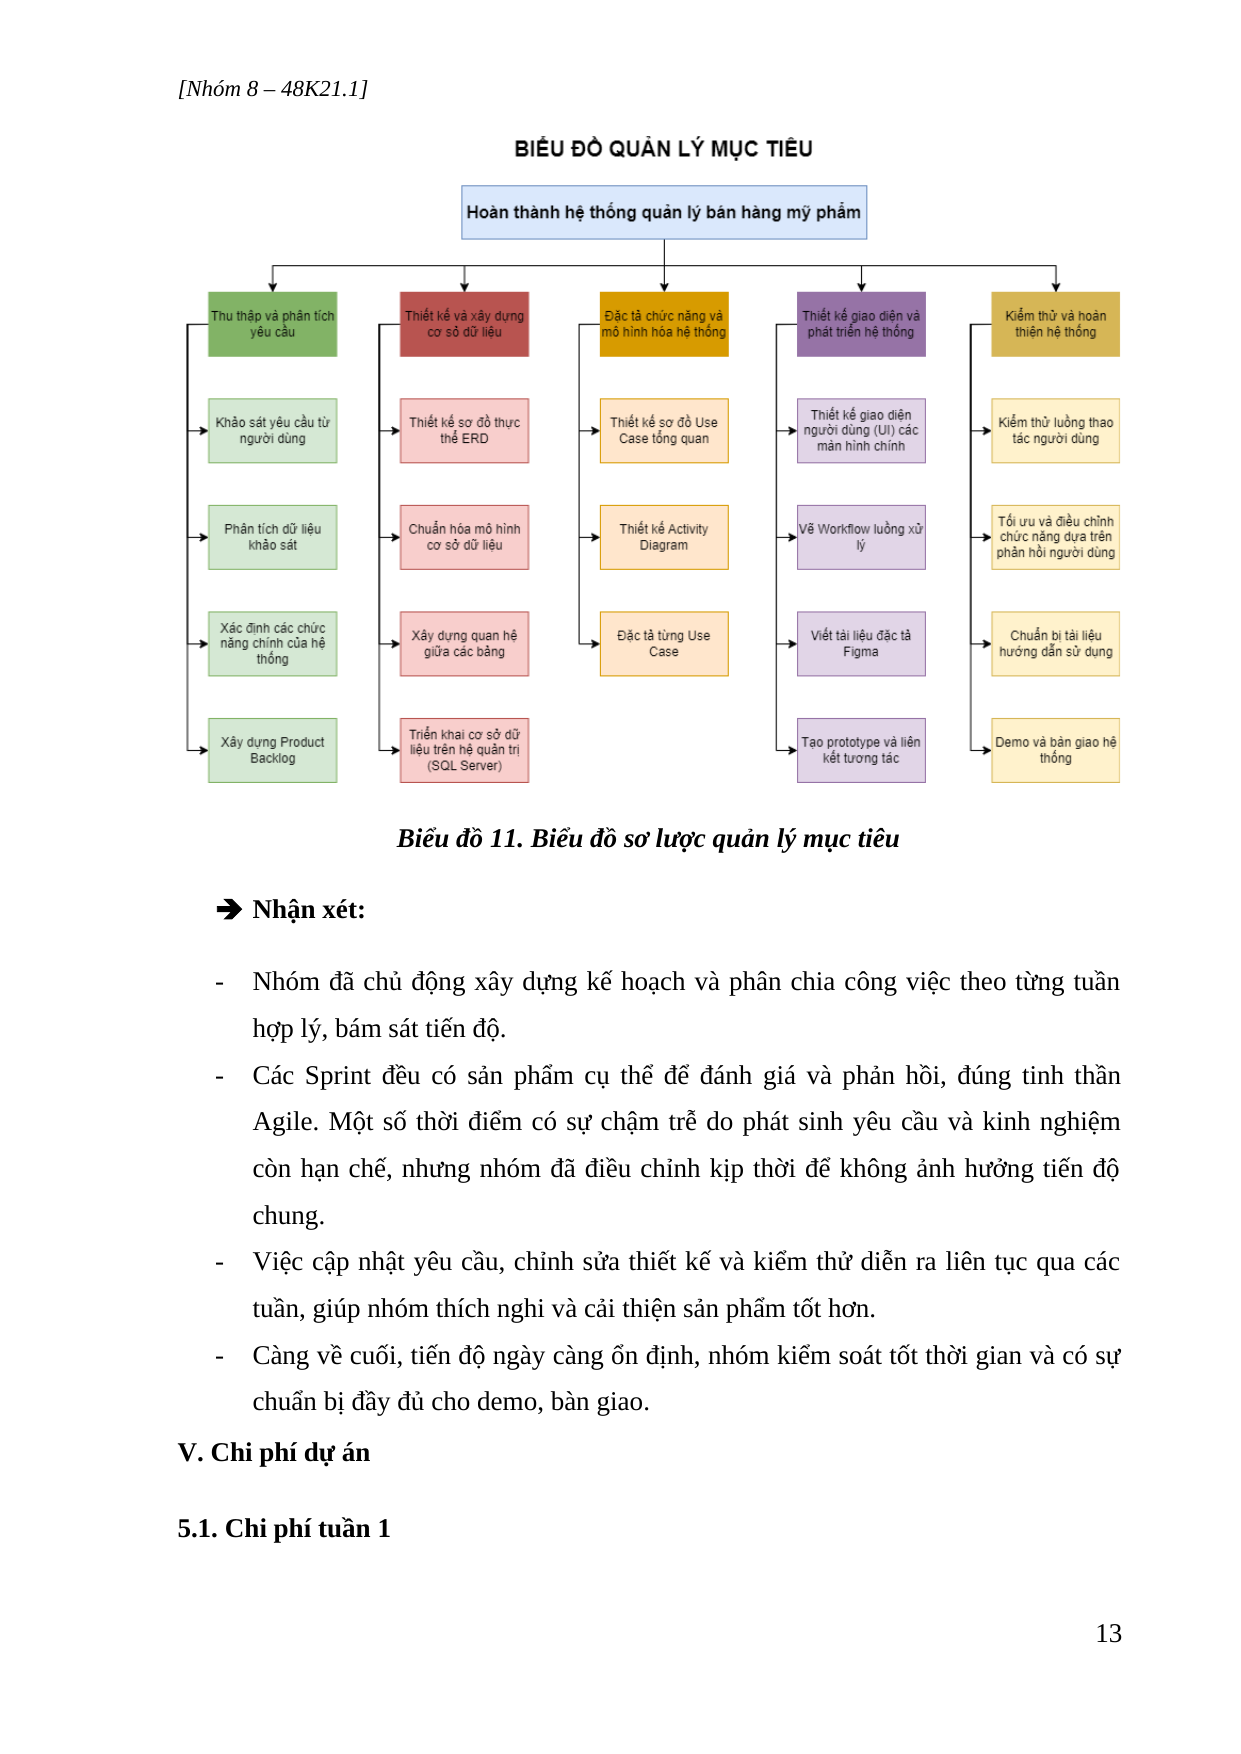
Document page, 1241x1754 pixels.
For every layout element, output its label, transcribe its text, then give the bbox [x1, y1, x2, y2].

picture [179, 132, 1121, 783]
list Nhóm đã chủ động xây dựng kế hoạch và phân chia công việc theo từng tuần hợp lý, bám sát tiến độ. [215, 965, 1122, 1043]
list Càng về cuối, tiến độ ngày càng ổn định, nhóm kiểm soát tốt thời gian và có sự chuẩn bị đầy đủ cho demo, bàn giao. [215, 1339, 1122, 1417]
subtitle V. Chi phí dự án [177, 1436, 1122, 1467]
subtitle 5.1. Chi phí tuần 1 [177, 1512, 1122, 1543]
list Các Sprint đều có sản phẩm cụ thể để đánh giá và phản hồi, đúng tinh thần Agile. Một số thời điểm có sự chậm trễ do phát sinh yêu cầu và kinh nghiệm còn hạn chế, nhưng nhóm đã điều chỉnh kịp thời để không ảnh hưởng tiến độ chung. [215, 1059, 1122, 1230]
list Nhận xét: [215, 893, 1122, 925]
list Việc cập nhật yêu cầu, chỉnh sửa thiết kế và kiểm thử diễn ra liên tục qua các tuần, giúp nhóm thích nghi và cải thiện sản phẩm tốt hơn. [215, 1245, 1122, 1323]
text Biểu đồ . Biểu đồ sơ lược quản lý mục tiêu [177, 822, 1122, 853]
